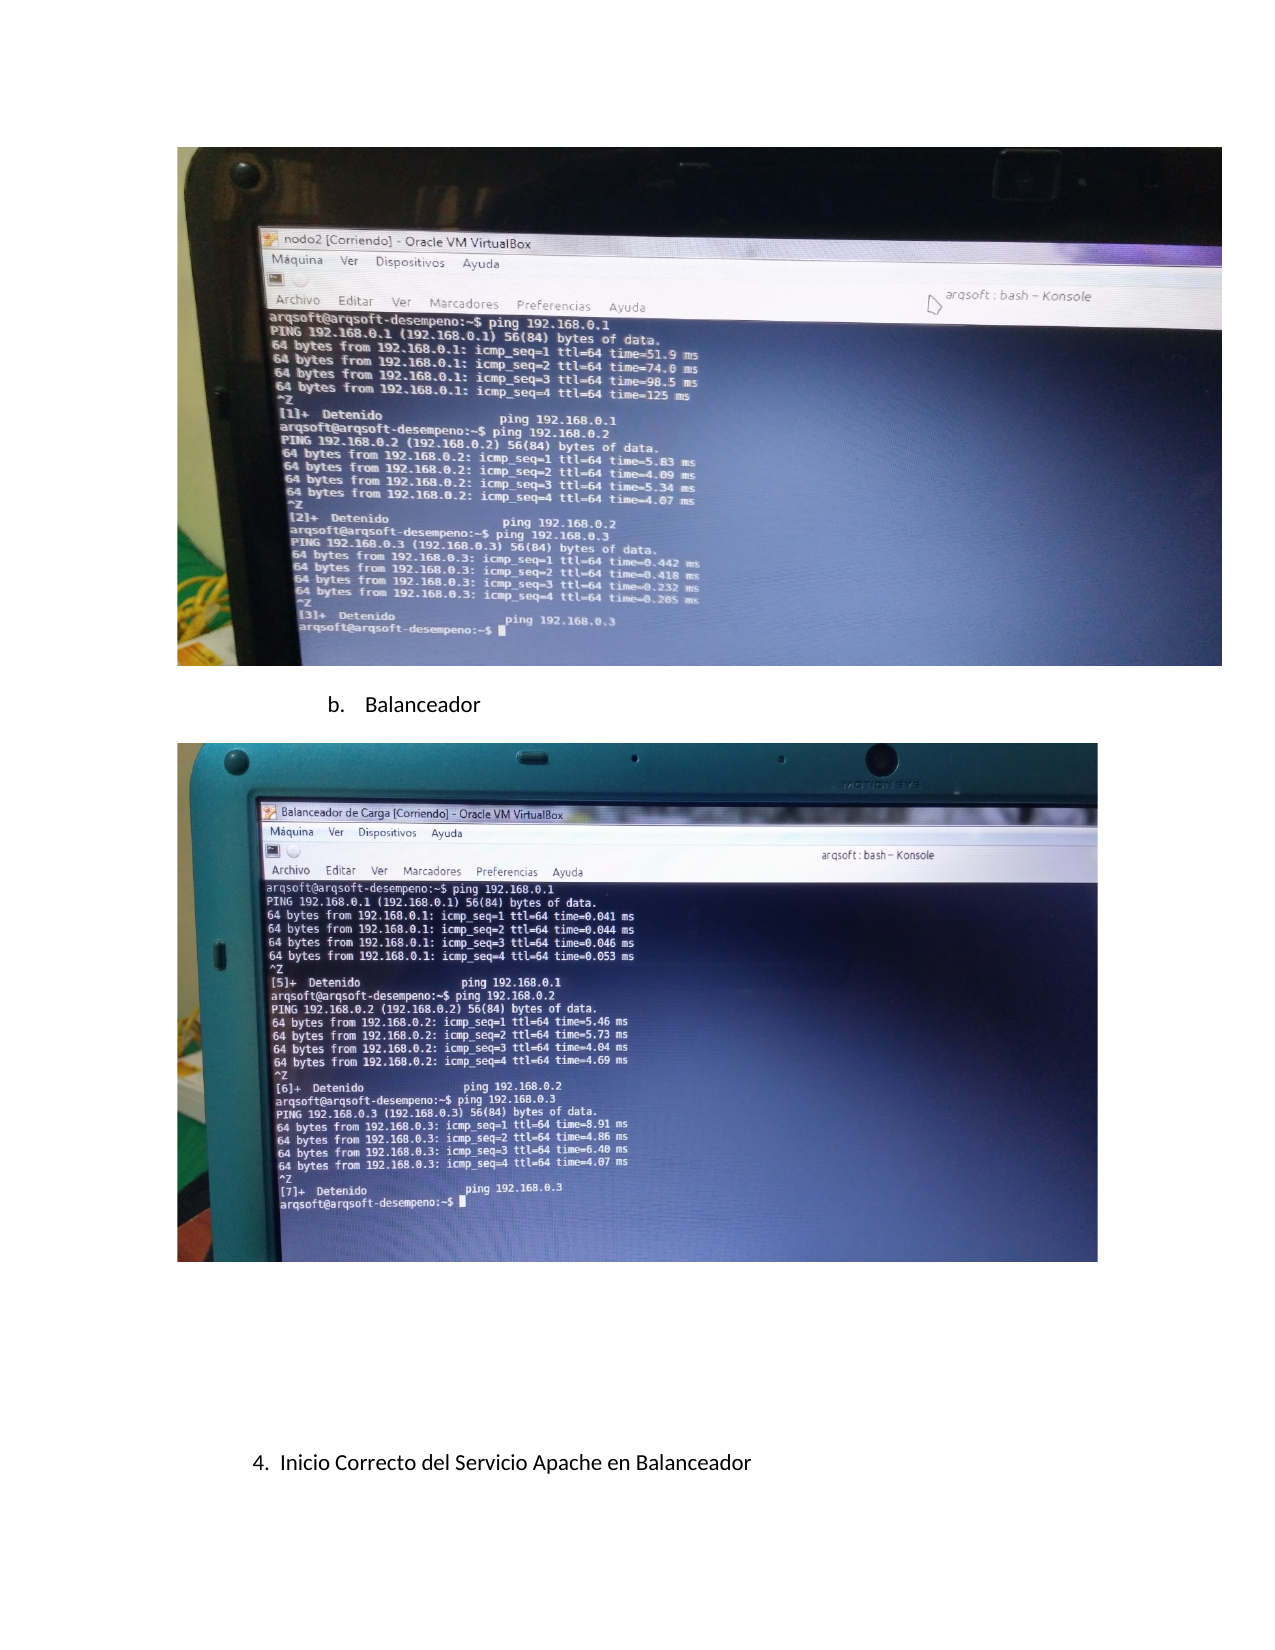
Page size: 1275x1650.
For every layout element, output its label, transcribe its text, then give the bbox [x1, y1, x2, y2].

picture [177, 147, 1222, 666]
list Balanceador [327, 691, 1098, 719]
list 4. Inicio Correcto del Servicio Apache en Balanceador [252, 1448, 1098, 1476]
picture [177, 743, 1098, 1262]
